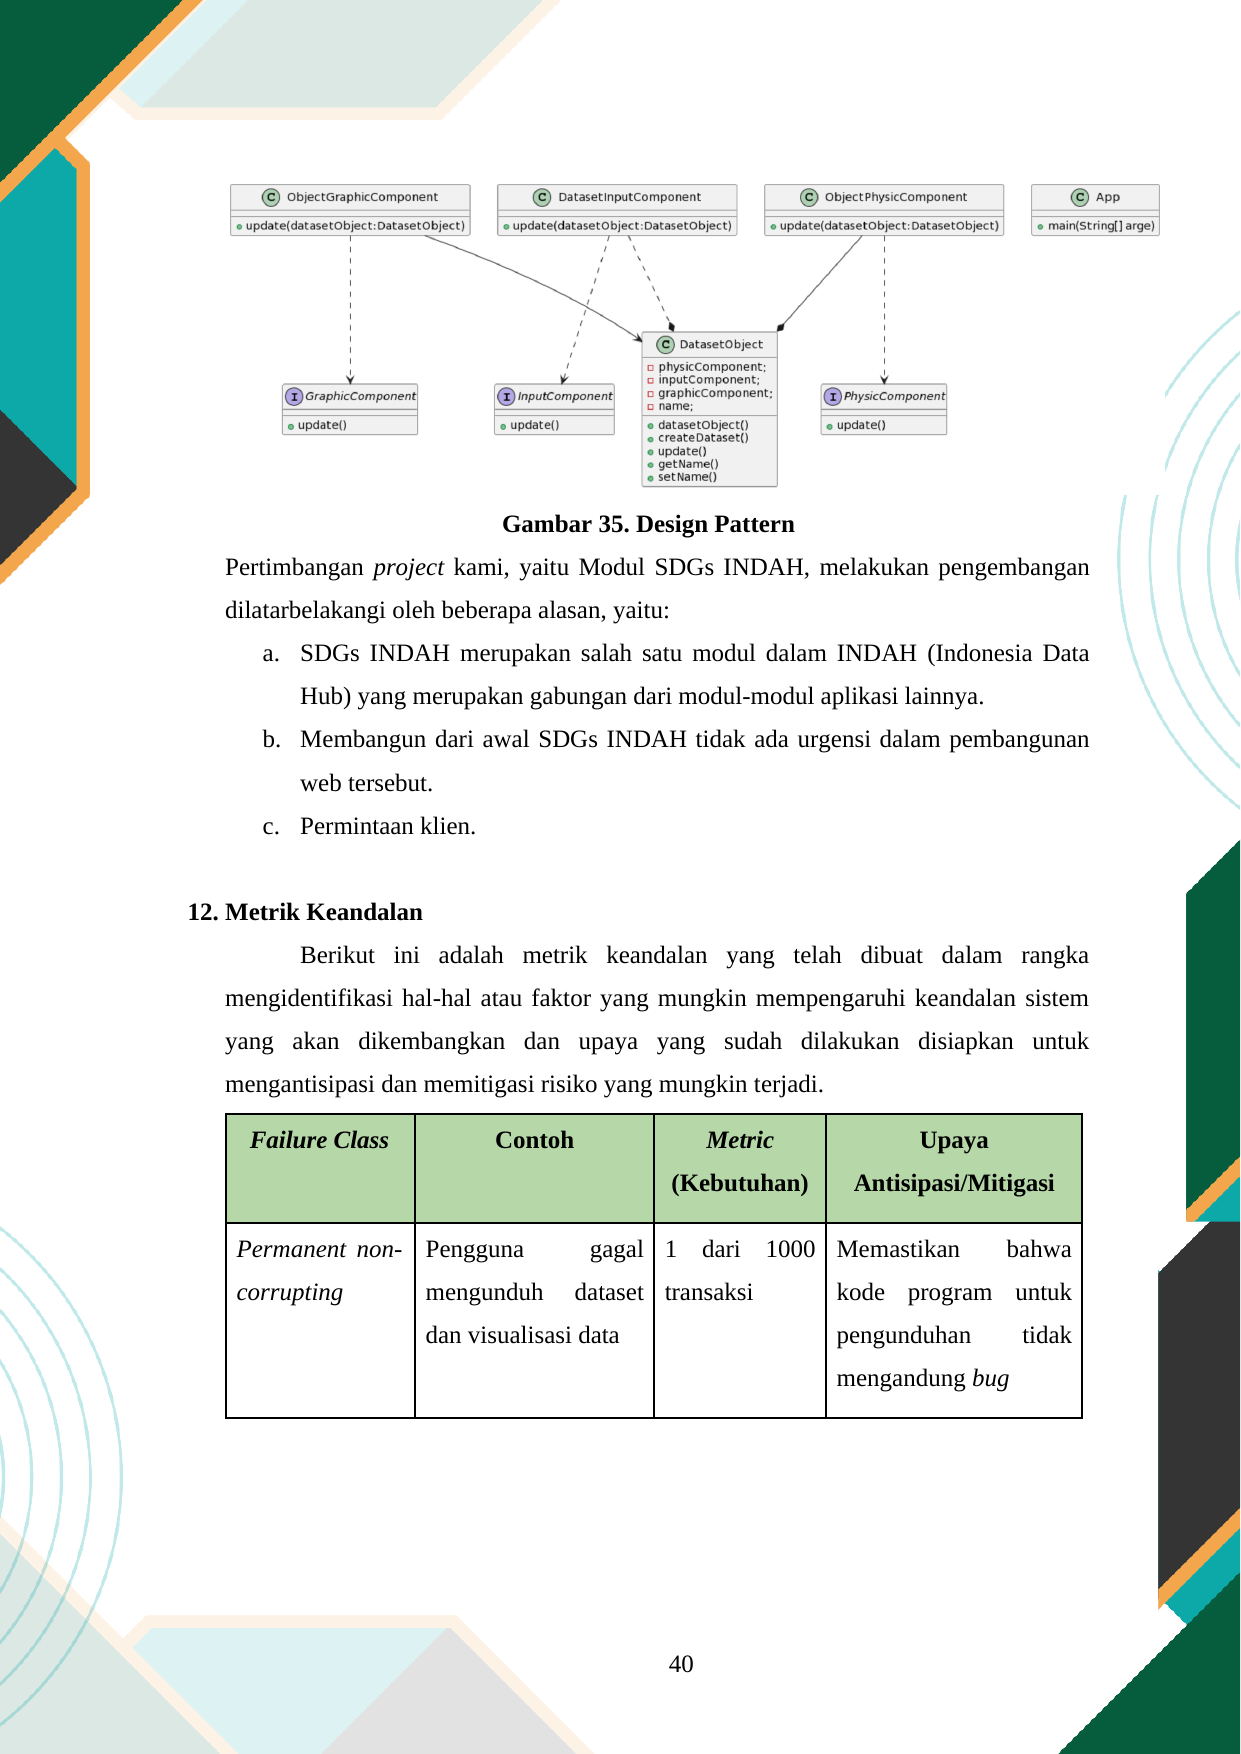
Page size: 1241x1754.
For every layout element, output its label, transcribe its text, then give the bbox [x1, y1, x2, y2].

text Pertimbangan project kami, yaitu Modul SDGs INDAH, melakukan pengembangan dilatarbelakangi oleh beberapa alasan, yaitu: [225, 552, 1090, 624]
list SDGs INDAH merupakan salah satu modul dalam INDAH (Indonesia Data Hub) yang merupakan gabungan dari modul-modul aplikasi lainnya. [262, 638, 1090, 710]
text Gambar 35. Design Pattern [206, 509, 1090, 538]
table_header Contoh [416, 1115, 653, 1222]
subtitle Metrik Keandalan [187, 897, 1090, 926]
table_header Metric (Kebutuhan) [655, 1115, 825, 1222]
list Membangun dari awal SDGs INDAH tidak ada urgensi dalam pembangunan web tersebut. [262, 724, 1090, 796]
list Permintaan klien. [262, 811, 1090, 839]
table_header Failure Class [227, 1115, 414, 1222]
picture [0, 0, 1241, 1754]
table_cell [227, 1224, 414, 1417]
text Berikut ini adalah metrik keandalan yang telah dibuat dalam rangka mengidentifikasi hal-hal atau faktor yang mungkin mempengaruhi keandalan sistem yang akan dikembangkan dan upaya yang sudah dilakukan disiapkan untuk mengantisipasi dan memitigasi risiko yang mungkin terjadi. [225, 940, 1090, 1098]
table_cell 1 dari 1000 transaksi [655, 1224, 825, 1417]
table_cell Pengguna gagal mengunduh dataset dan visualisasi data [416, 1224, 653, 1417]
table_cell Memastikan bahwa kode program untuk pengunduhan tidak mengandung bug [827, 1224, 1081, 1417]
table_header Upaya Antisipasi/Mitigasi [827, 1115, 1081, 1222]
